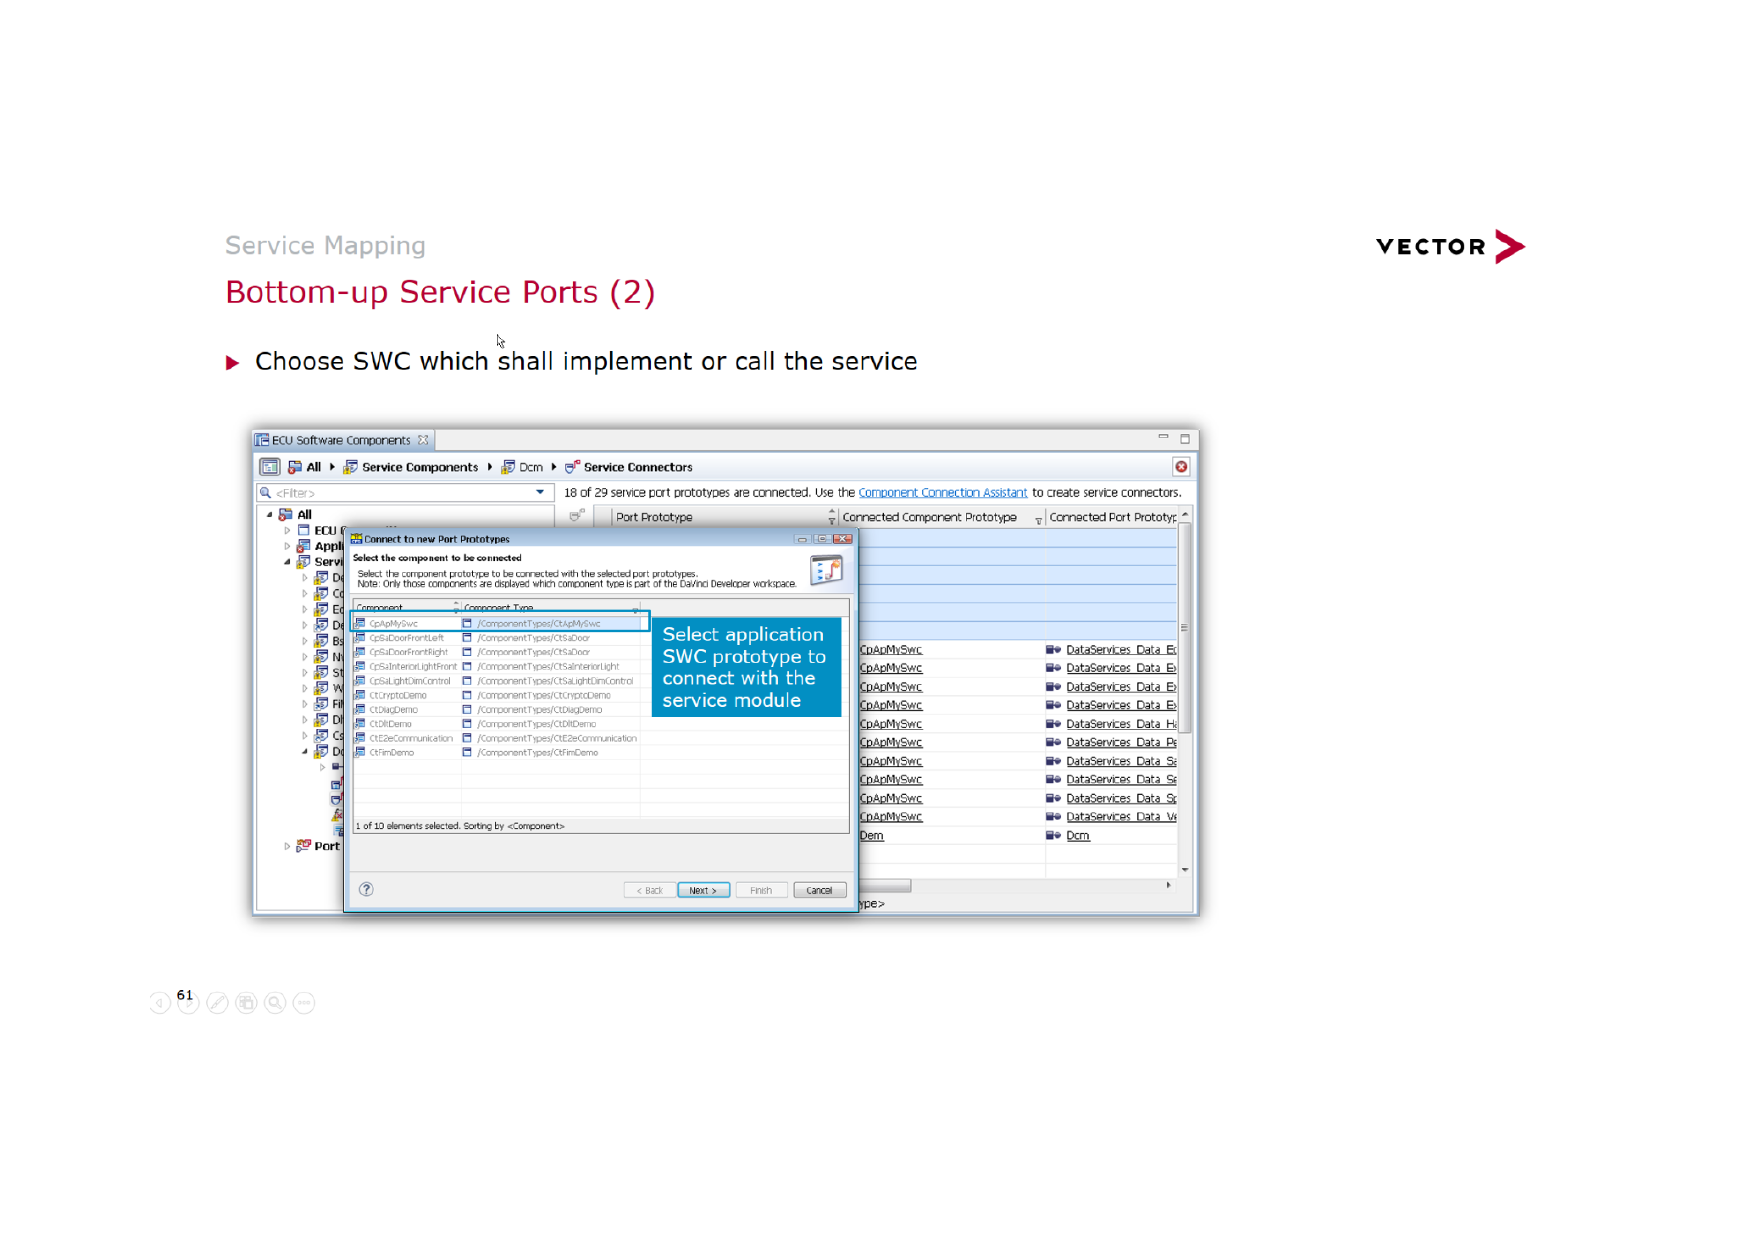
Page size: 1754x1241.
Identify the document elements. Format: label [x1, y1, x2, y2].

picture [150, 197, 1604, 1015]
